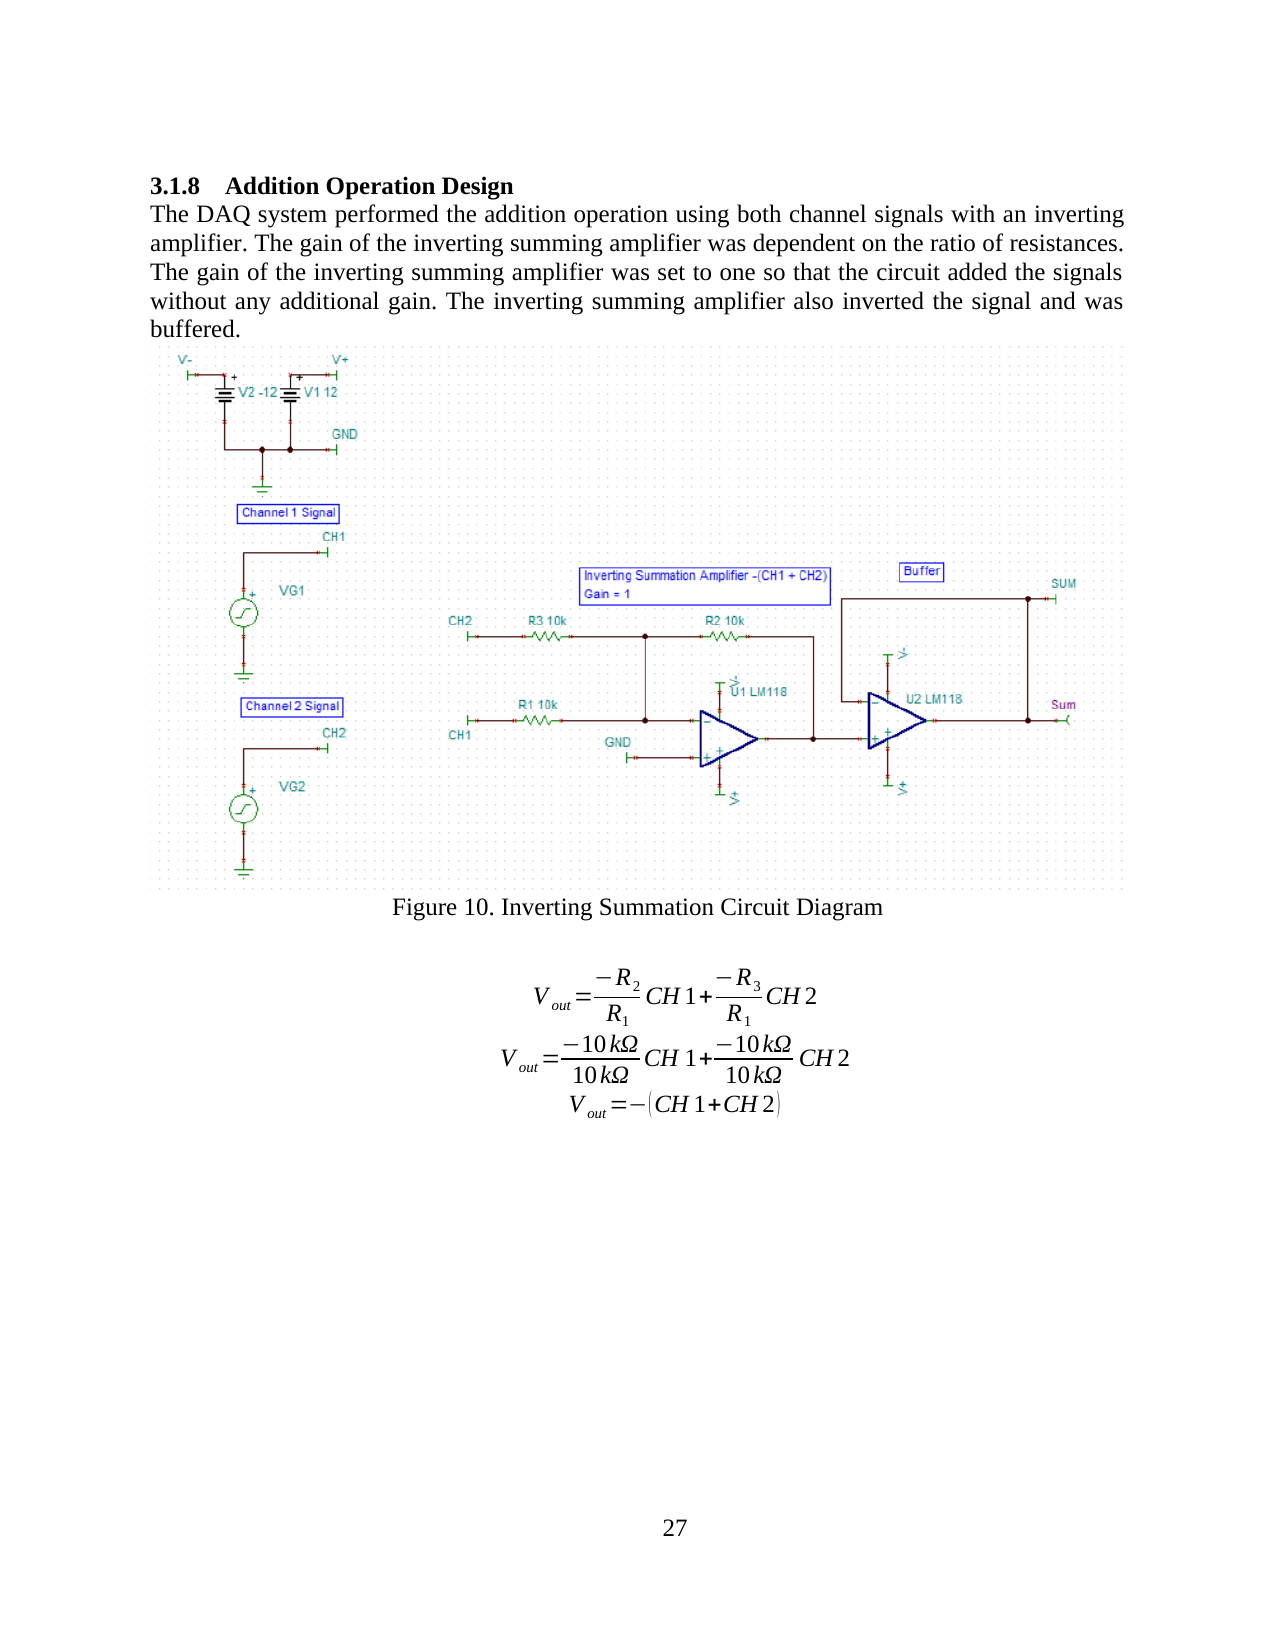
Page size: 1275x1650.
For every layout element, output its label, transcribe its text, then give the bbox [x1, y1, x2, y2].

text Figure 10. Inverting Summation Circuit Diagram [150, 892, 1125, 921]
subtitle Addition Operation Design [150, 171, 1125, 199]
picture [150, 343, 1125, 892]
text The DAQ system performed the addition operation using both channel signals with an inverting amplifier. The gain of the inverting summing amplifier was dependent on the ratio of resistances. The gain of the inverting summing amplifier was set to one so that the circuit added the signals without any additional gain. The inverting summing amplifier also inverted the signal and was buffered. [150, 199, 1125, 343]
